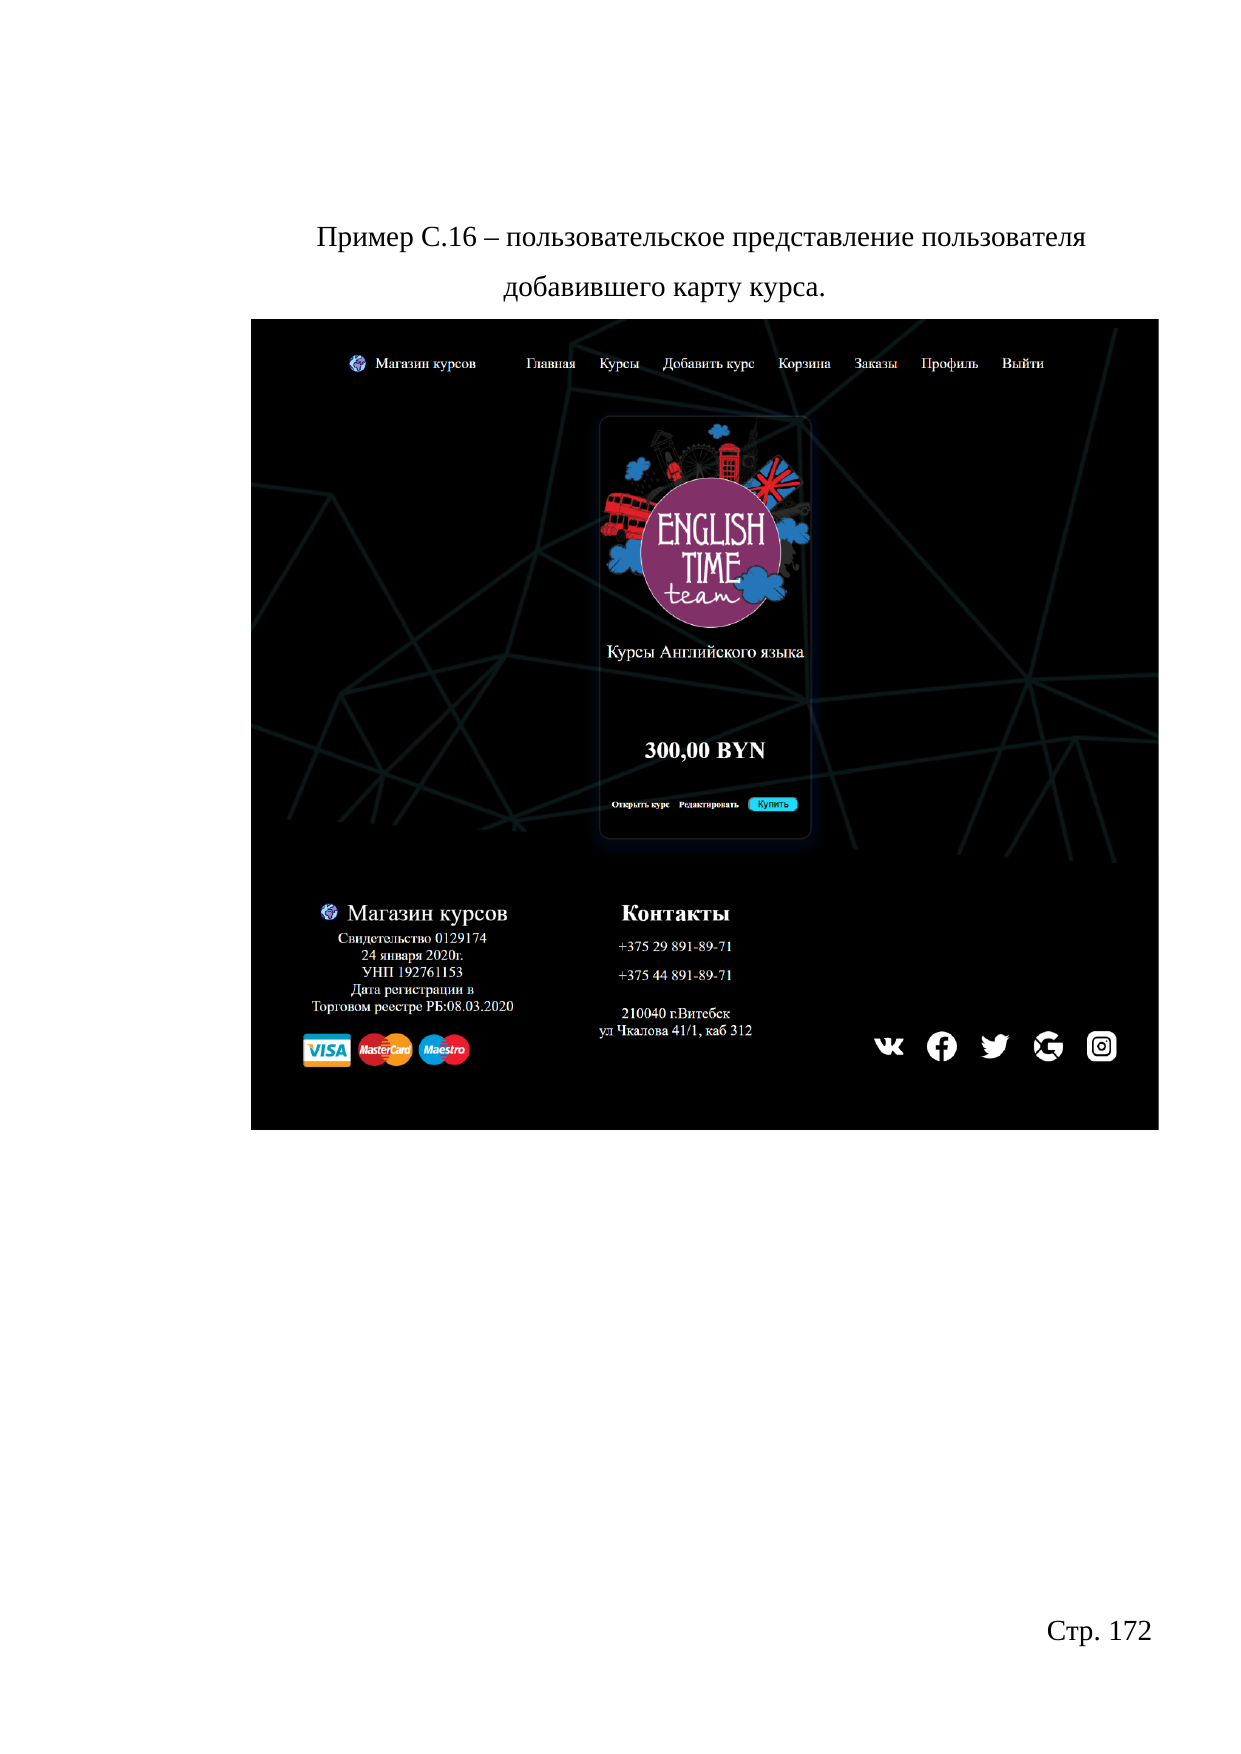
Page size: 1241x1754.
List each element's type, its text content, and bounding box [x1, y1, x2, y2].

text Пример С.16 – пользовательское представление пользователя добавившего карту курса. [177, 219, 1152, 303]
picture [251, 319, 1159, 1130]
